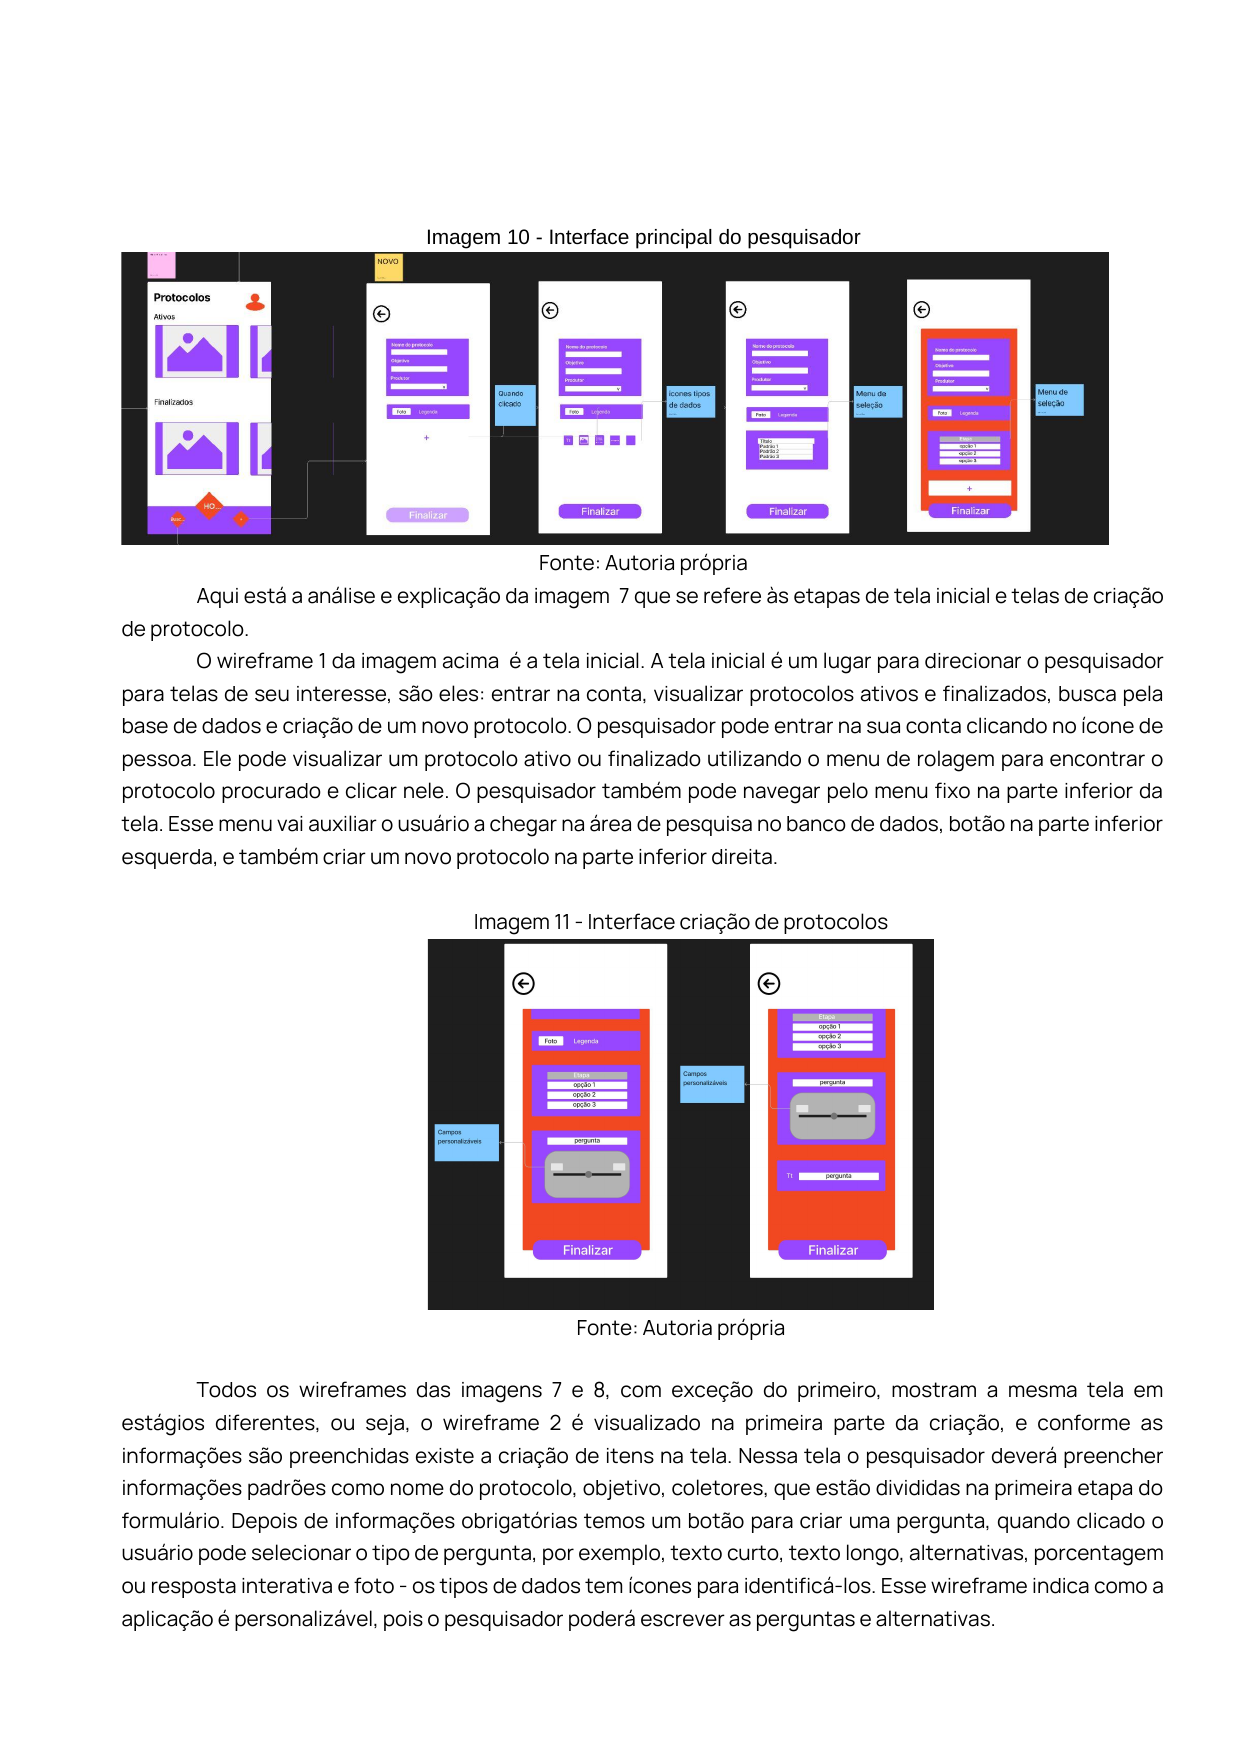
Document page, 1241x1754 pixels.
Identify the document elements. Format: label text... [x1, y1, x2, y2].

picture [121, 252, 1109, 545]
text O wireframe 1 da imagem acima é a tela inicial. A tela inicial é um lugar para direcionar o pesquisador para telas de seu interesse, são eles: entrar na conta, visualizar protocolos ativos e finalizados, busca pela base de dados e criação de um novo protocolo. O pesquisador pode entrar na sua conta clicando no ícone de pessoa. Ele pode visualizar um protocolo ativo ou finalizado utilizando o menu de rolagem para encontrar o protocolo procurado e clicar nele. O pesquisador também pode navegar pelo menu fixo na parte inferior da tela. Esse menu vai auxiliar o usuário a chegar na área de pesquisa no banco de dados, botão na parte inferior esquerda, e também criar um novo protocolo na parte inferior direita. [121, 646, 1165, 870]
text Todos os wireframes das imagens 7 e 8, com exceção do primeiro, mostram a mesma tela em estágios diferentes, ou seja, o wireframe 2 é visualizado na primeira parte da criação, e conforme as informações são preenchidas existe a criação de itens na tela. Nessa tela o pesquisador deverá preencher informações padrões como nome do protocolo, objetivo, coletores, que estão divididas na primeira etapa do formulário. Depois de informações obrigatórias temos um botão para criar uma pergunta, quando clicado o usuário pode selecionar o tipo de pergunta, por exemplo, texto curto, texto longo, alternativas, porcentagem ou resposta interativa e foto - os tipos de dados tem ícones para identificá-los. Esse wireframe indica como a aplicação é personalizável, pois o pesquisador poderá escrever as perguntas e alternativas. [121, 1376, 1165, 1632]
text Aqui está a análise e explicação da imagem 7 que se refere às etapas de tela inicial e telas de criação de protocolo. [121, 581, 1165, 642]
text Fonte: Autoria própria [121, 1314, 1165, 1342]
text Imagem 11 - Interface criação de protocolos [121, 907, 1165, 936]
text Fonte: Autoria própria [121, 548, 1165, 577]
text Imagem 10 - Interface principal do pesquisador [121, 225, 1165, 249]
picture [427, 939, 934, 1310]
